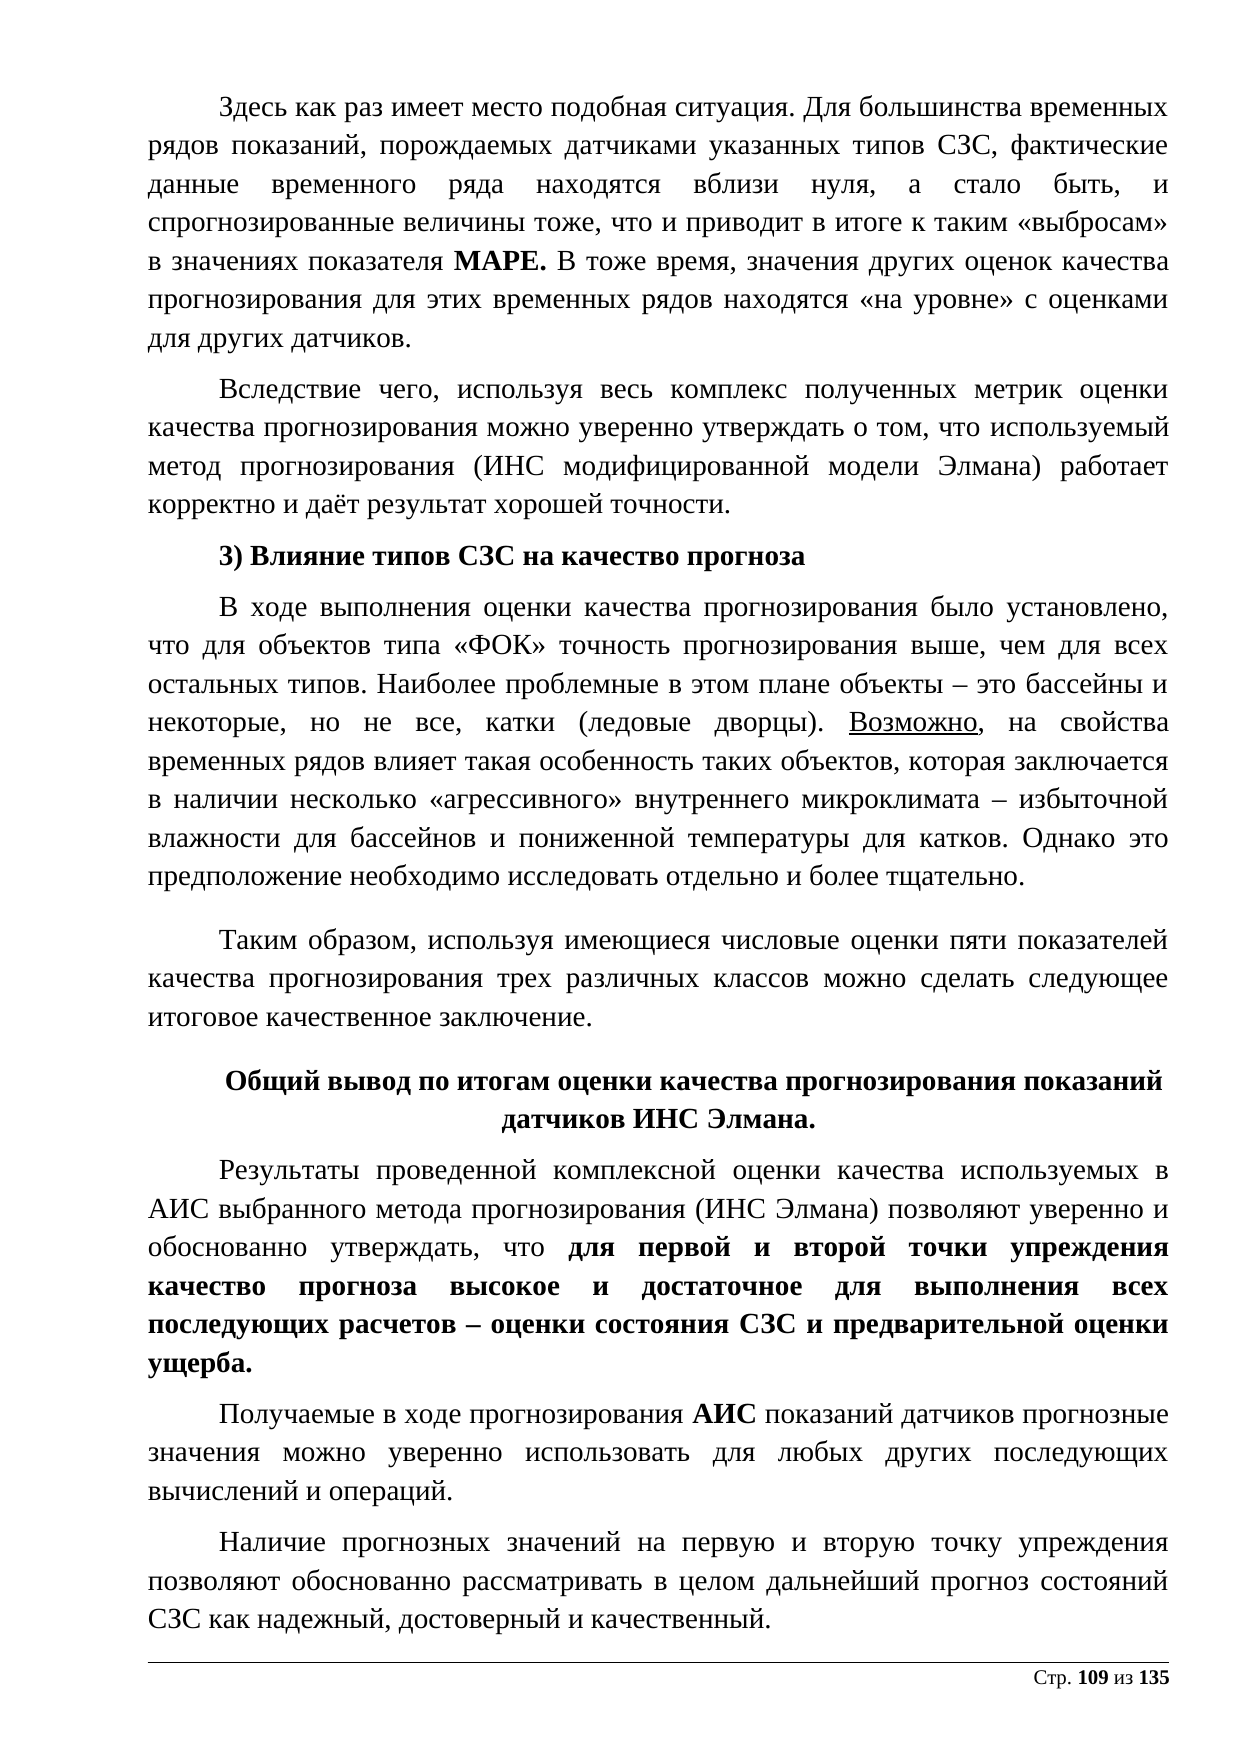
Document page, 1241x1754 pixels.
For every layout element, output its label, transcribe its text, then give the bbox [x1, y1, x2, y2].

text 3) Влияние типов СЗС на качество прогноза [148, 538, 1169, 571]
text Общий вывод по итогам оценки качества прогнозирования показаний датчиков ИНС Элмана. [148, 1063, 1169, 1135]
text Вследствие чего, используя весь комплекс полученных метрик оценки качества прогнозирования можно уверенно утверждать о том, что используемый метод прогнозирования (ИНС модифицированной модели Элмана) работает корректно и даёт результат хорошей точности. [148, 371, 1169, 520]
text В ходе выполнения оценки качества прогнозирования было установлено, что для объектов типа «ФОК» точность прогнозирования выше, чем для всех остальных типов. Наиболее проблемные в этом плане объекты – это бассейны и некоторые, но не все, катки (ледовые дворцы). Возможно, на свойства временных рядов влияет такая особенность таких объектов, которая заключается в наличии несколько «агрессивного» внутреннего микроклимата – избыточной влажности для бассейнов и пониженной температуры для катков. Однако это предположение необходимо исследовать отдельно и более тщательно. [148, 589, 1169, 892]
text Таким образом, используя имеющиеся числовые оценки пяти показателей качества прогнозирования трех различных классов можно сделать следующее итоговое качественное заключение. [148, 922, 1169, 1033]
text Получаемые в ходе прогнозирования АИС показаний датчиков прогнозные значения можно уверенно использовать для любых других последующих вычислений и операций. [148, 1396, 1169, 1507]
text Результаты проведенной комплексной оценки качества используемых в АИС выбранного метода прогнозирования (ИНС Элмана) позволяют уверенно и обоснованно утверждать, что для первой и второй точки упреждения качество прогноза высокое и достаточное для выполнения всех последующих расчетов – оценки состояния СЗС и предварительной оценки ущерба. [148, 1152, 1169, 1378]
text Наличие прогнозных значений на первую и вторую точку упреждения позволяют обоснованно рассматривать в целом дальнейший прогноз состояний СЗС как надежный, достоверный и качественный. [148, 1524, 1169, 1635]
text Здесь как раз имеет место подобная ситуация. Для большинства временных рядов показаний, порождаемых датчиками указанных типов СЗС, фактические данные временного ряда находятся вблизи нуля, а стало быть, и спрогнозированные величины тоже, что и приводит в итоге к таким «выбросам» в значениях показателя MAPE. В тоже время, значения других оценок качества прогнозирования для этих временных рядов находятся «на уровне» с оценками для других датчиков. [148, 89, 1169, 353]
